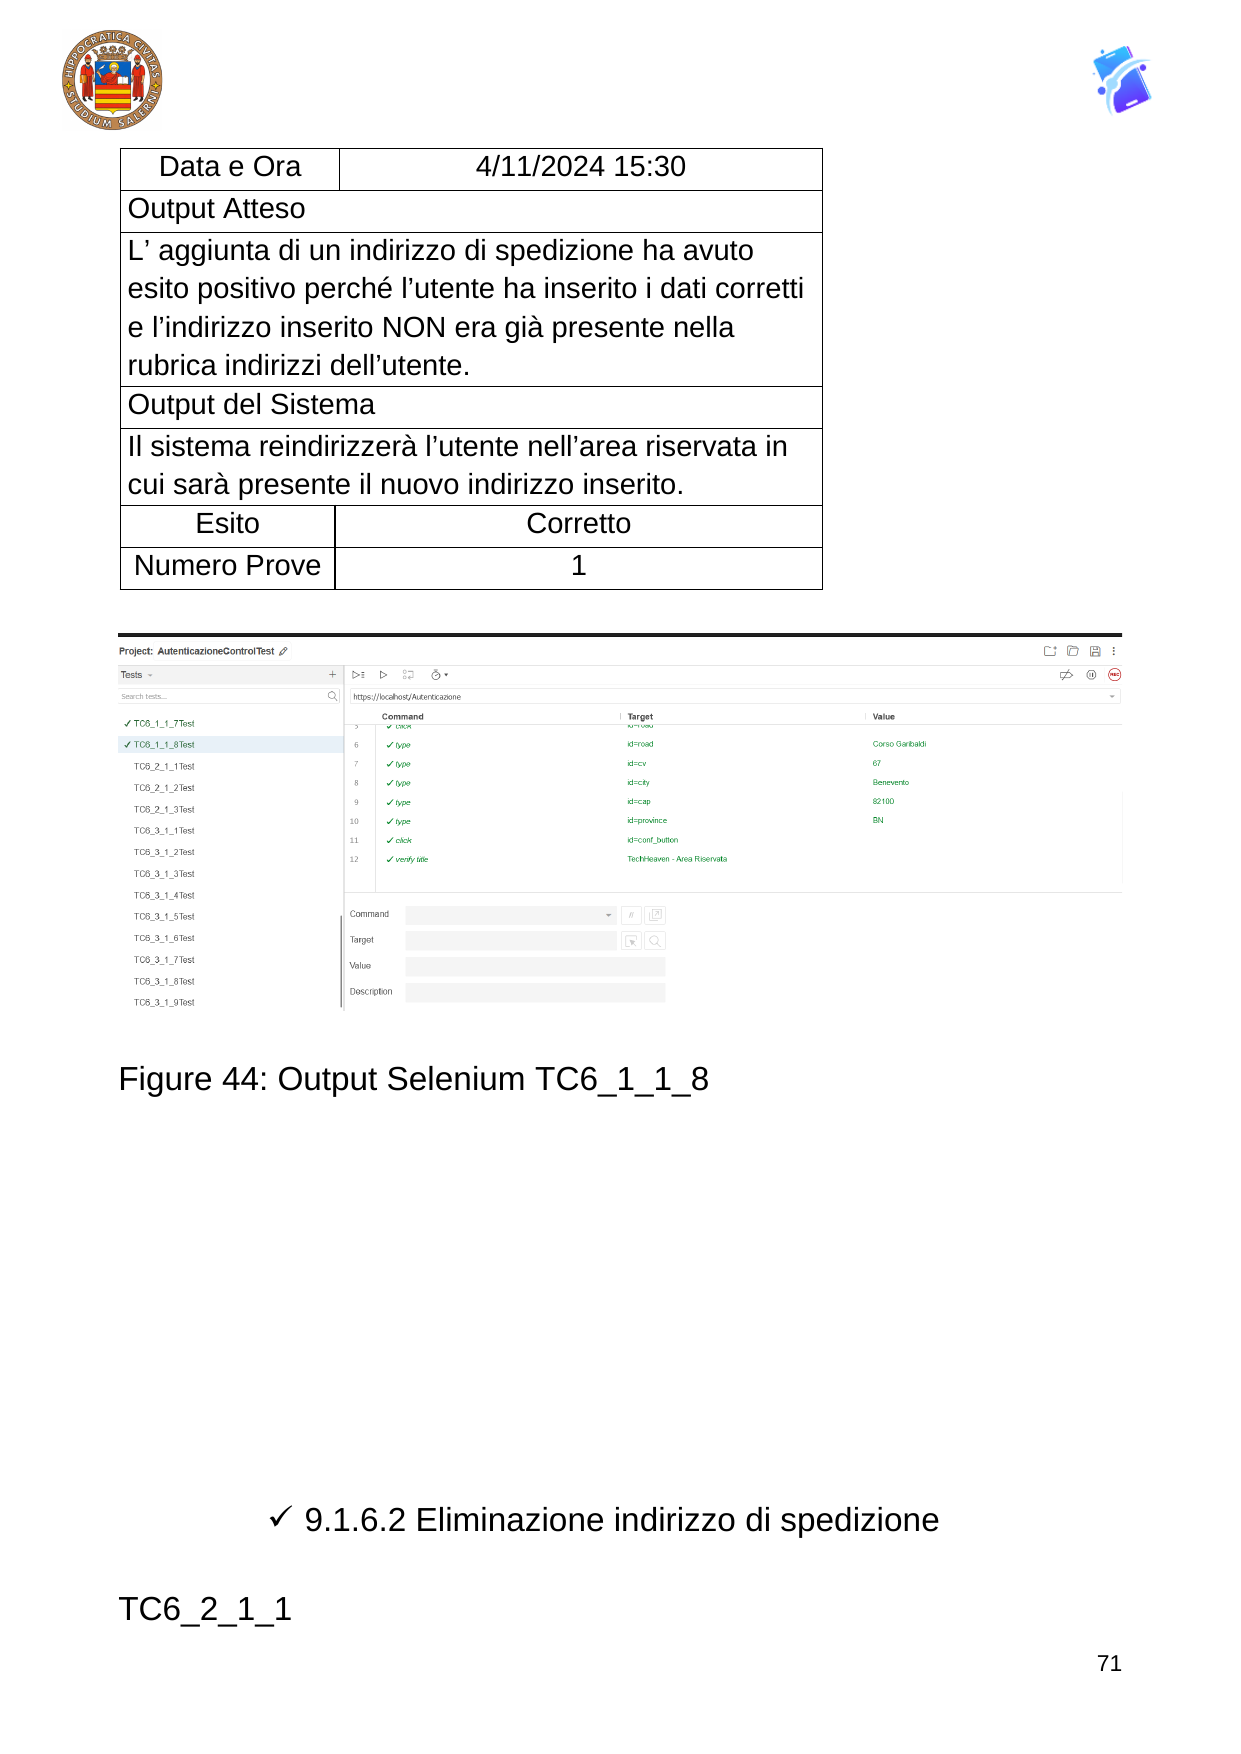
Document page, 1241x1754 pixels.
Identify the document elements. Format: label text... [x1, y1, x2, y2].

text Figure 44: Output Selenium TC6_1_1_8 [118, 1059, 1122, 1097]
table_cell Esito [121, 506, 334, 547]
picture [1066, 25, 1178, 147]
table_cell Output del Sistema [121, 387, 822, 428]
list 9.1.6.2 Eliminazione indirizzo di spedizione [267, 1500, 1122, 1539]
table_cell 1 [336, 548, 822, 588]
table_cell Data e Ora [121, 149, 339, 189]
picture [118, 633, 1123, 1011]
picture [61, 29, 163, 131]
table_cell Output Atteso [121, 191, 822, 232]
table_cell Corretto [336, 506, 822, 547]
table_cell Il sistema reindirizzerà l’utente nell’area riservata in cui sarà presente il nuovo indirizzo inserito. [121, 429, 822, 504]
table_cell Numero Prove [121, 548, 334, 588]
table_cell 4/11/2024 15:30 [340, 149, 822, 189]
table_cell L’ aggiunta di un indirizzo di spedizione ha avuto esito positivo perché l’utente ha inserito i dati corretti e l’indirizzo inserito NON era già presente nella rubrica indirizzi dell’utente. [121, 233, 822, 386]
text TC6_2_1_1 [118, 1589, 1122, 1627]
